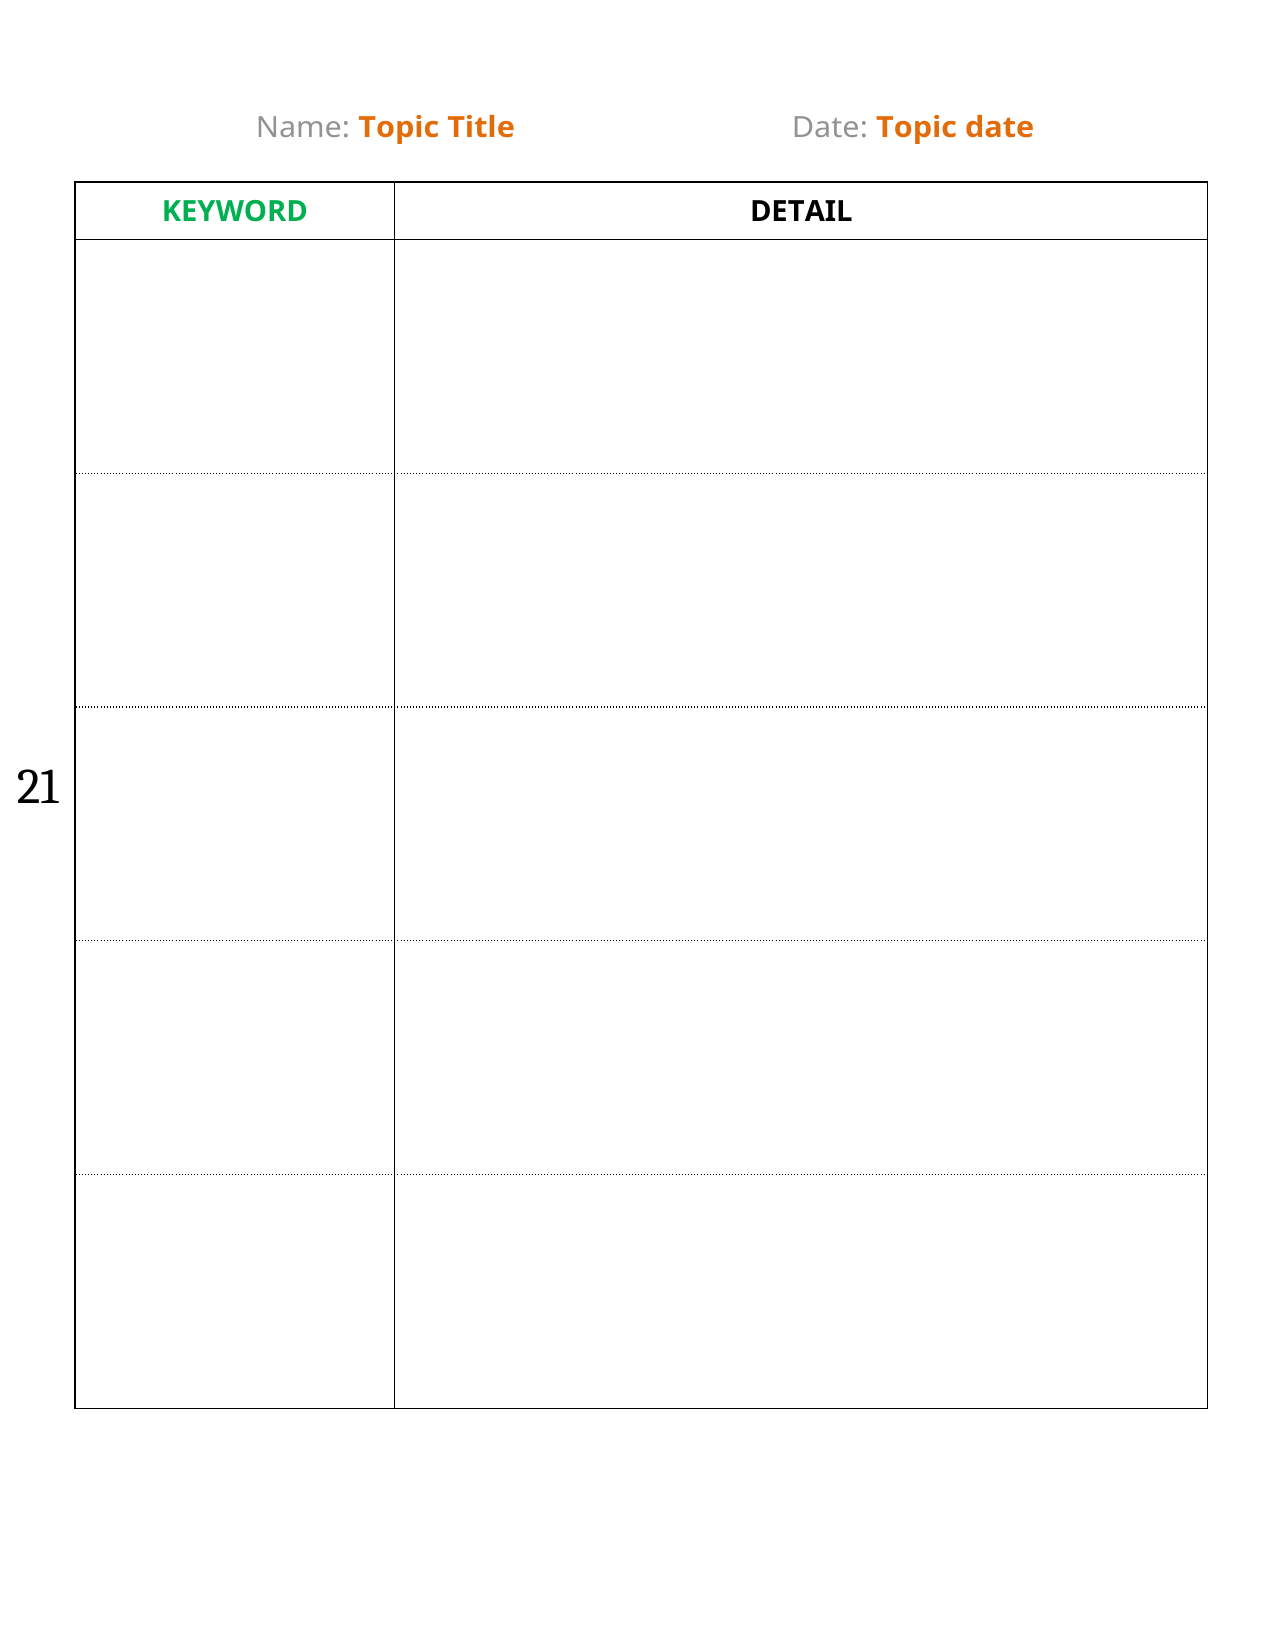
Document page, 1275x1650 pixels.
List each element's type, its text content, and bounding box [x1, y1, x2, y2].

text Name: Topic Title Date: Topic date [89, 106, 1200, 146]
table_cell [76, 473, 394, 706]
table_cell [395, 240, 1207, 472]
table_header DETAIL [395, 183, 1207, 239]
table_cell [76, 940, 394, 1174]
table_cell [395, 706, 1207, 940]
table_cell [395, 940, 1207, 1174]
table_cell [395, 1174, 1207, 1408]
table_header KEYWORD [76, 183, 394, 239]
table_cell [76, 706, 394, 940]
table_cell [395, 473, 1207, 706]
table_cell [76, 1174, 394, 1408]
table_cell [76, 240, 394, 472]
